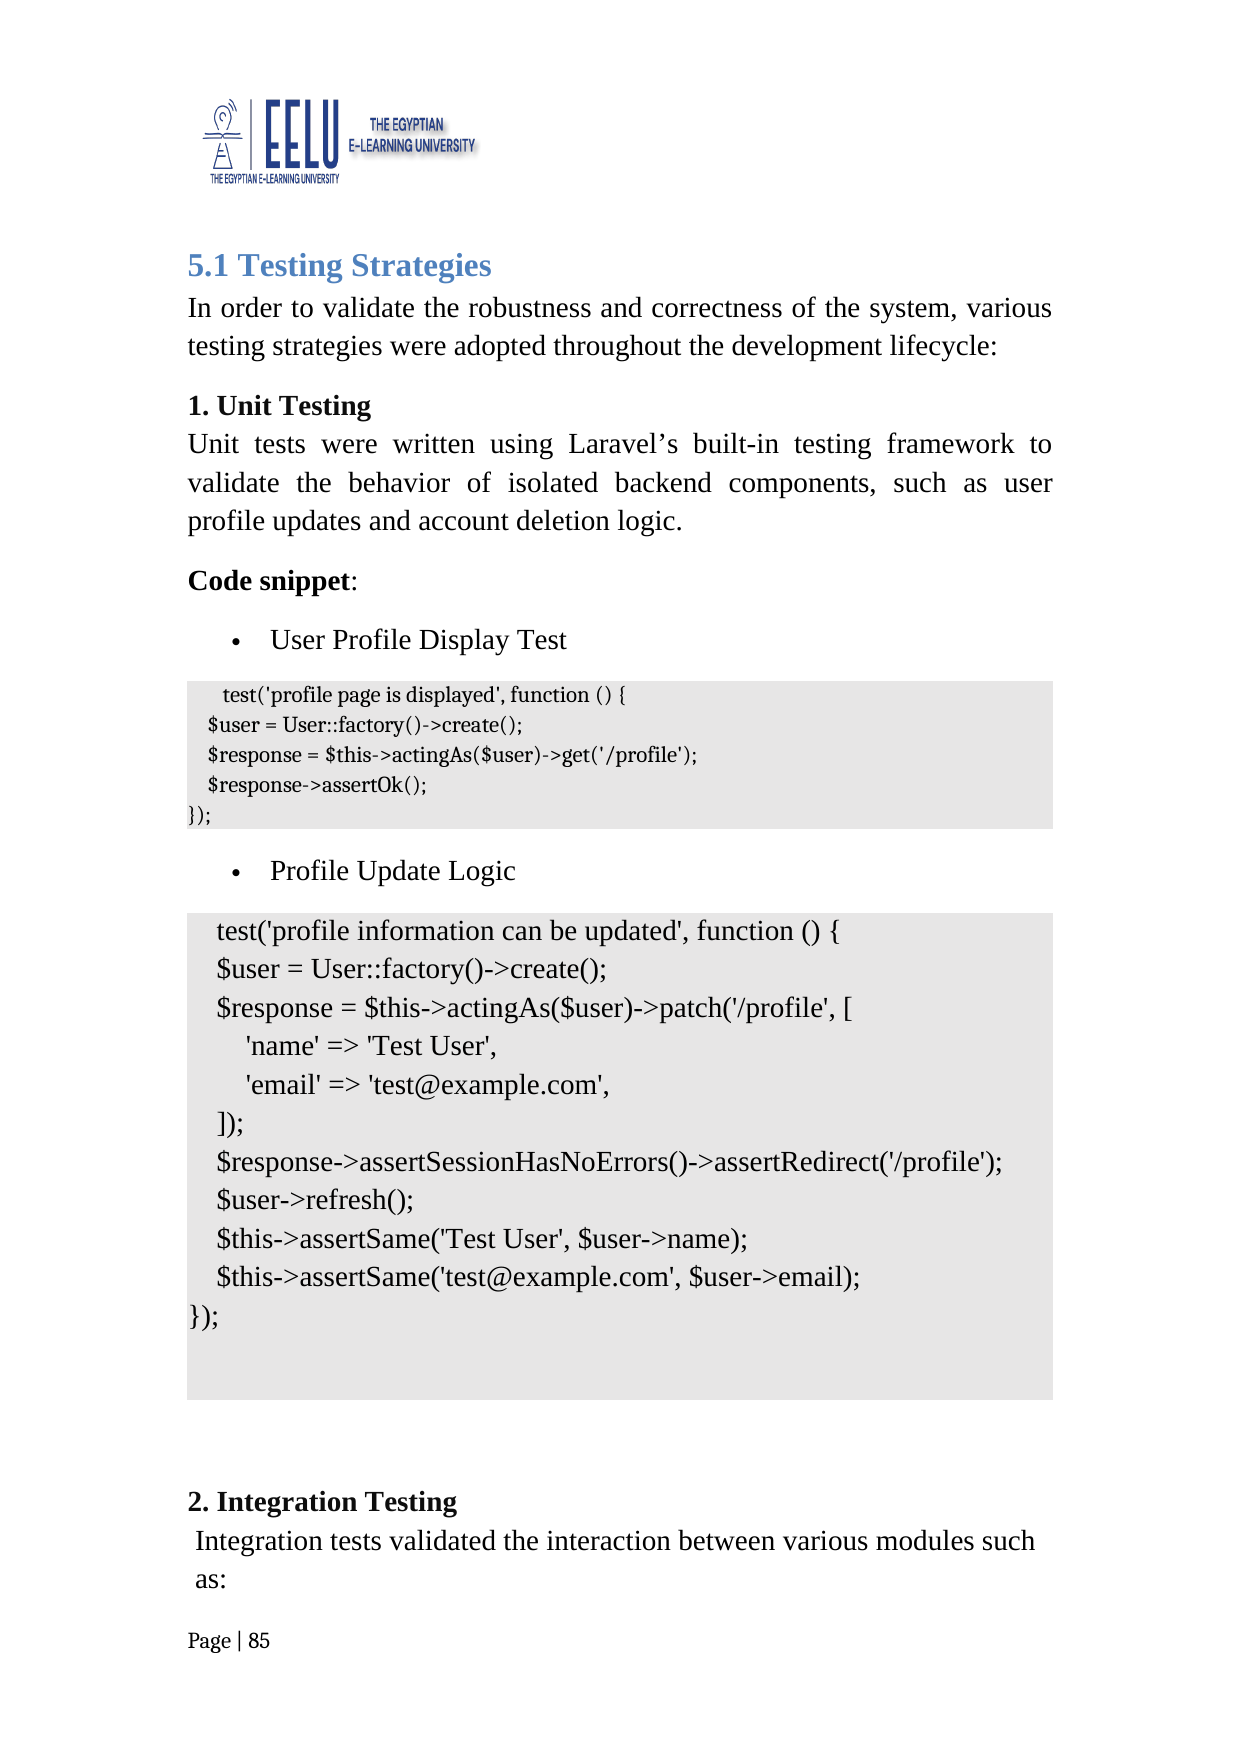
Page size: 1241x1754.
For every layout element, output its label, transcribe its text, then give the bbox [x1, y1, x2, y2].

text test('profile information can be updated', function () { $user = User::factory()->create(); $response = $this->actingAs($user)->patch('/profile', [ 'name' => 'Test User', 'email' => 'test@example.com', ]); $response->assertSessionHasNoErrors()->assertRedirect('/profile'); $user->refresh(); $this->assertSame('Test User', $user->name); $this->assertSame('test@example.com', $user->email); }); [187, 913, 1053, 1400]
text Unit tests were written using Laravel’s built-in testing framework to validate the behavior of isolated backend components, such as user profile updates and account deletion logic. [187, 426, 1053, 537]
text Code snippet: [187, 563, 1053, 596]
subtitle 5.1 Testing Strategies [187, 246, 1053, 284]
text test('profile page is displayed', function () { $user = User::factory()->create(); $response = $this->actingAs($user)->get('/profile'); $response->assertOk(); }); [187, 681, 1053, 829]
list Profile Update Logic [232, 853, 1053, 887]
subtitle 2. Integration Testing [187, 1484, 1053, 1518]
text In order to validate the robustness and correctness of the system, various testing strategies were adopted throughout the development lifecycle: [187, 290, 1053, 362]
subtitle 1. Unit Testing [187, 388, 1053, 421]
list User Profile Display Test [232, 622, 1053, 656]
picture [187, 73, 481, 187]
